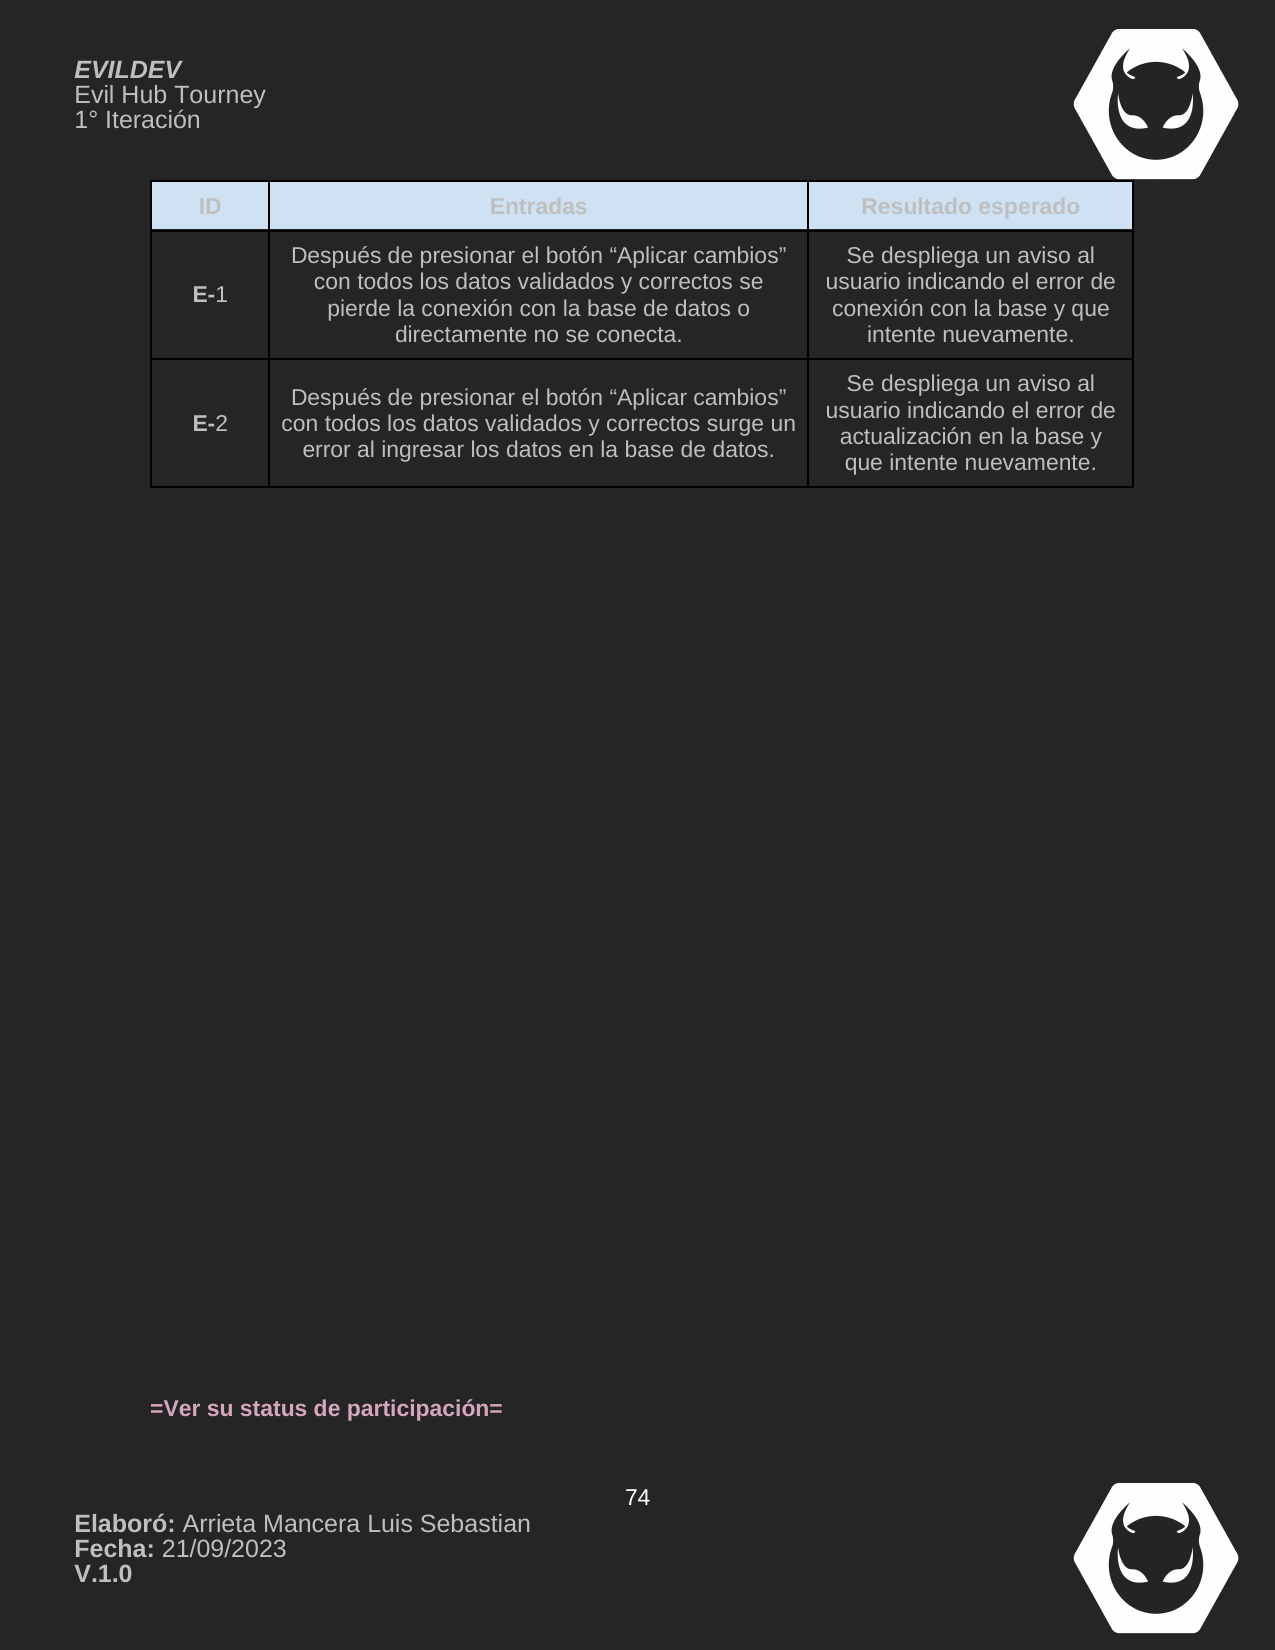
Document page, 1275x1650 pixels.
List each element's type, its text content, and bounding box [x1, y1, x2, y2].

table_cell E-2 [152, 360, 268, 486]
table_header Resultado esperado [809, 182, 1132, 229]
table_cell Después de presionar el botón “Aplicar cambios” con todos los datos validados y correctos surge un error al ingresar los datos en la base de datos. [270, 360, 807, 486]
table_header Entradas [270, 182, 807, 229]
picture [1073, 18, 1239, 190]
picture [1073, 1472, 1239, 1644]
table_cell E-1 [152, 232, 268, 358]
text =Ver su status de participación= [150, 1394, 1125, 1421]
table_cell Se despliega un aviso al usuario indicando el error de actualización en la base y que intente nuevamente. [809, 360, 1132, 486]
table_header ID [152, 182, 268, 229]
table_cell Se despliega un aviso al usuario indicando el error de conexión con la base y que intente nuevamente. [809, 232, 1132, 358]
table_cell Después de presionar el botón “Aplicar cambios” con todos los datos validados y correctos se pierde la conexión con la base de datos o directamente no se conecta. [270, 232, 807, 358]
